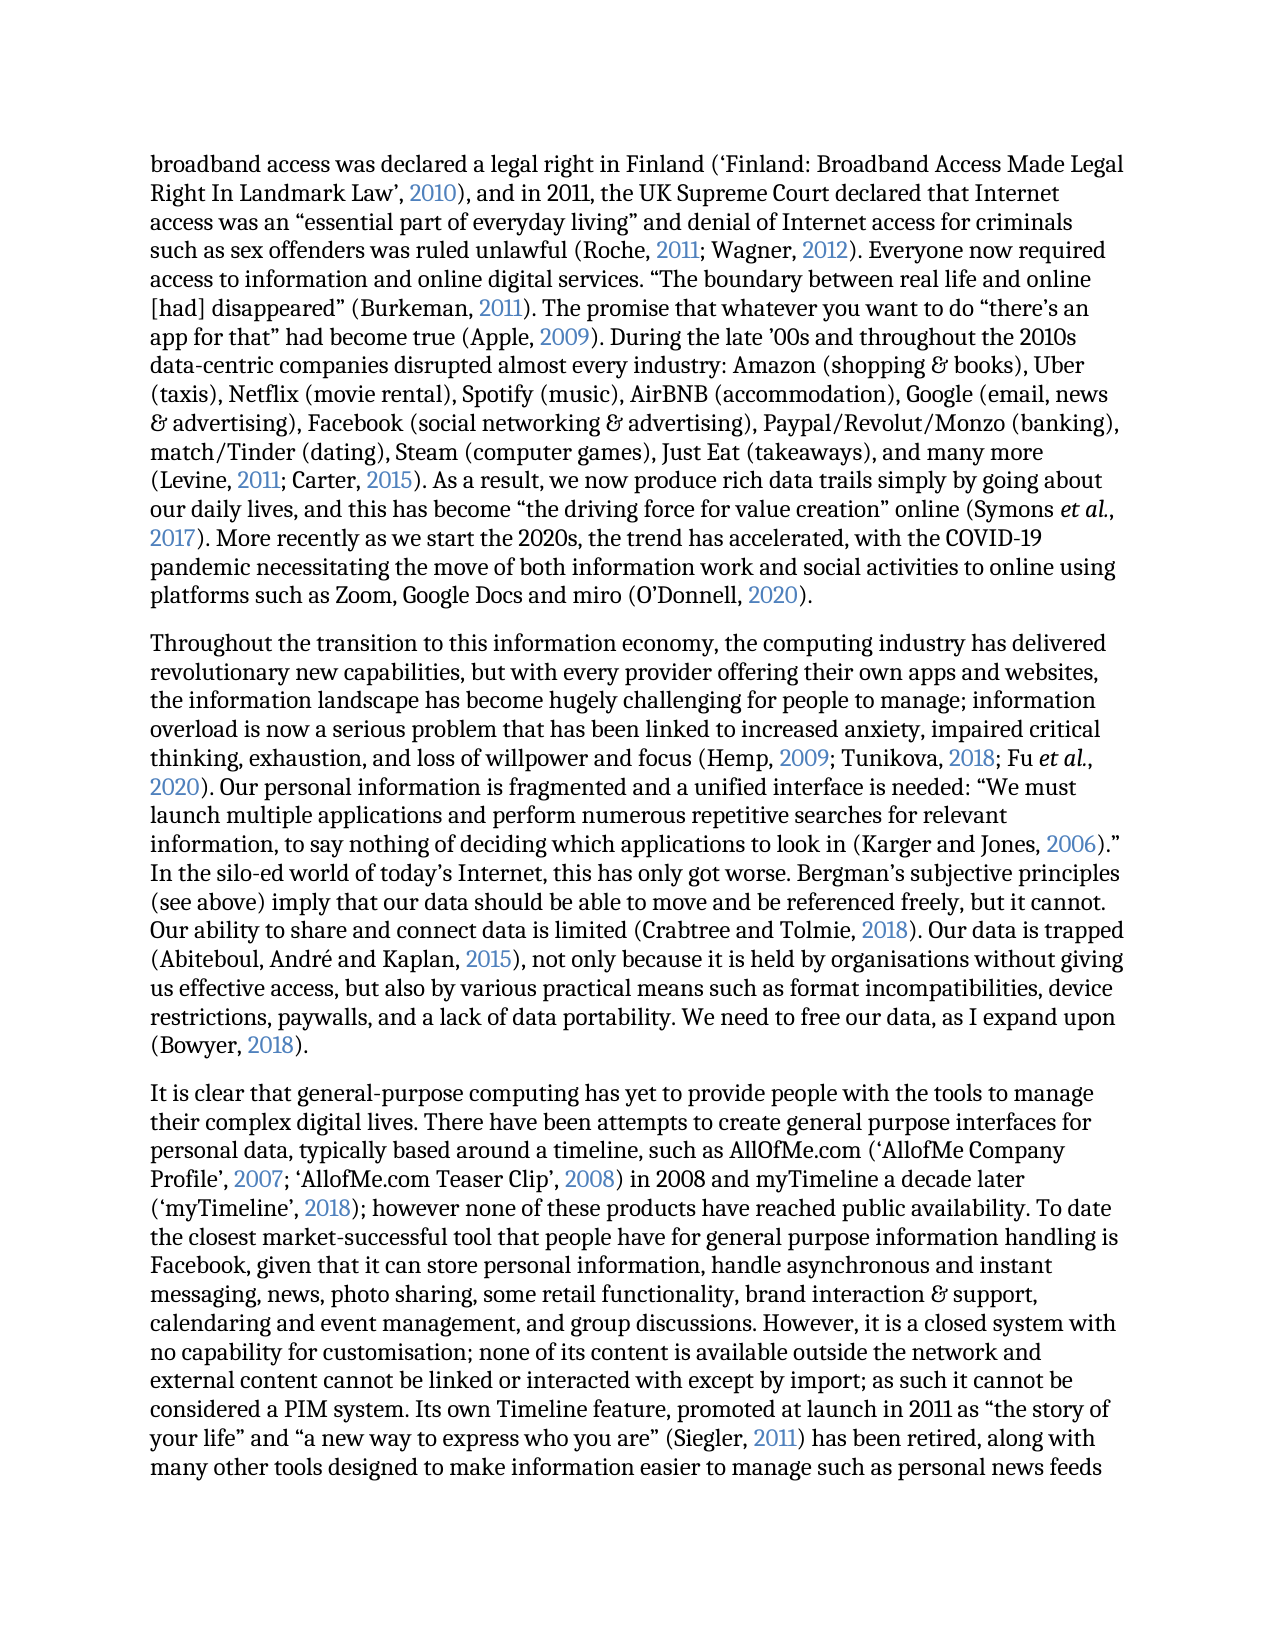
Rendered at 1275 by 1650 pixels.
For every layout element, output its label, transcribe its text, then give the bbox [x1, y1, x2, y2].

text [150, 1079, 1125, 1481]
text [150, 150, 1125, 610]
text Throughout the transition to this information economy, the computing industry has delivered revolutionary new capabilities, but with every provider offering their own apps and websites, the information landscape has become hugely challenging for people to manage; information overload is now a serious problem that has been linked to increased anxiety, impaired critical thinking, exhaustion, and loss of willpower and focus (Hemp, 2009; Tunikova, 2018; Fu et al., 2020). Our personal information is fragmented and a unified interface is needed: “We must launch multiple applications and perform numerous repetitive searches for relevant information, to say nothing of deciding which applications to look in (Karger and Jones, 2006).” In the silo-ed world of today’s Internet, this has only got worse. Bergman’s subjective principles (see above) imply that our data should be able to move and be referenced freely, but it cannot. Our ability to share and connect data is limited (Crabtree and Tolmie, 2018). Our data is trapped (Abiteboul, André and Kaplan, 2015), not only because it is held by organisations without giving us effective access, but also by various practical means such as format incompatibilities, device restrictions, paywalls, and a lack of data portability. We need to free our data, as I expand upon (Bowyer, 2018). [150, 629, 1125, 1060]
